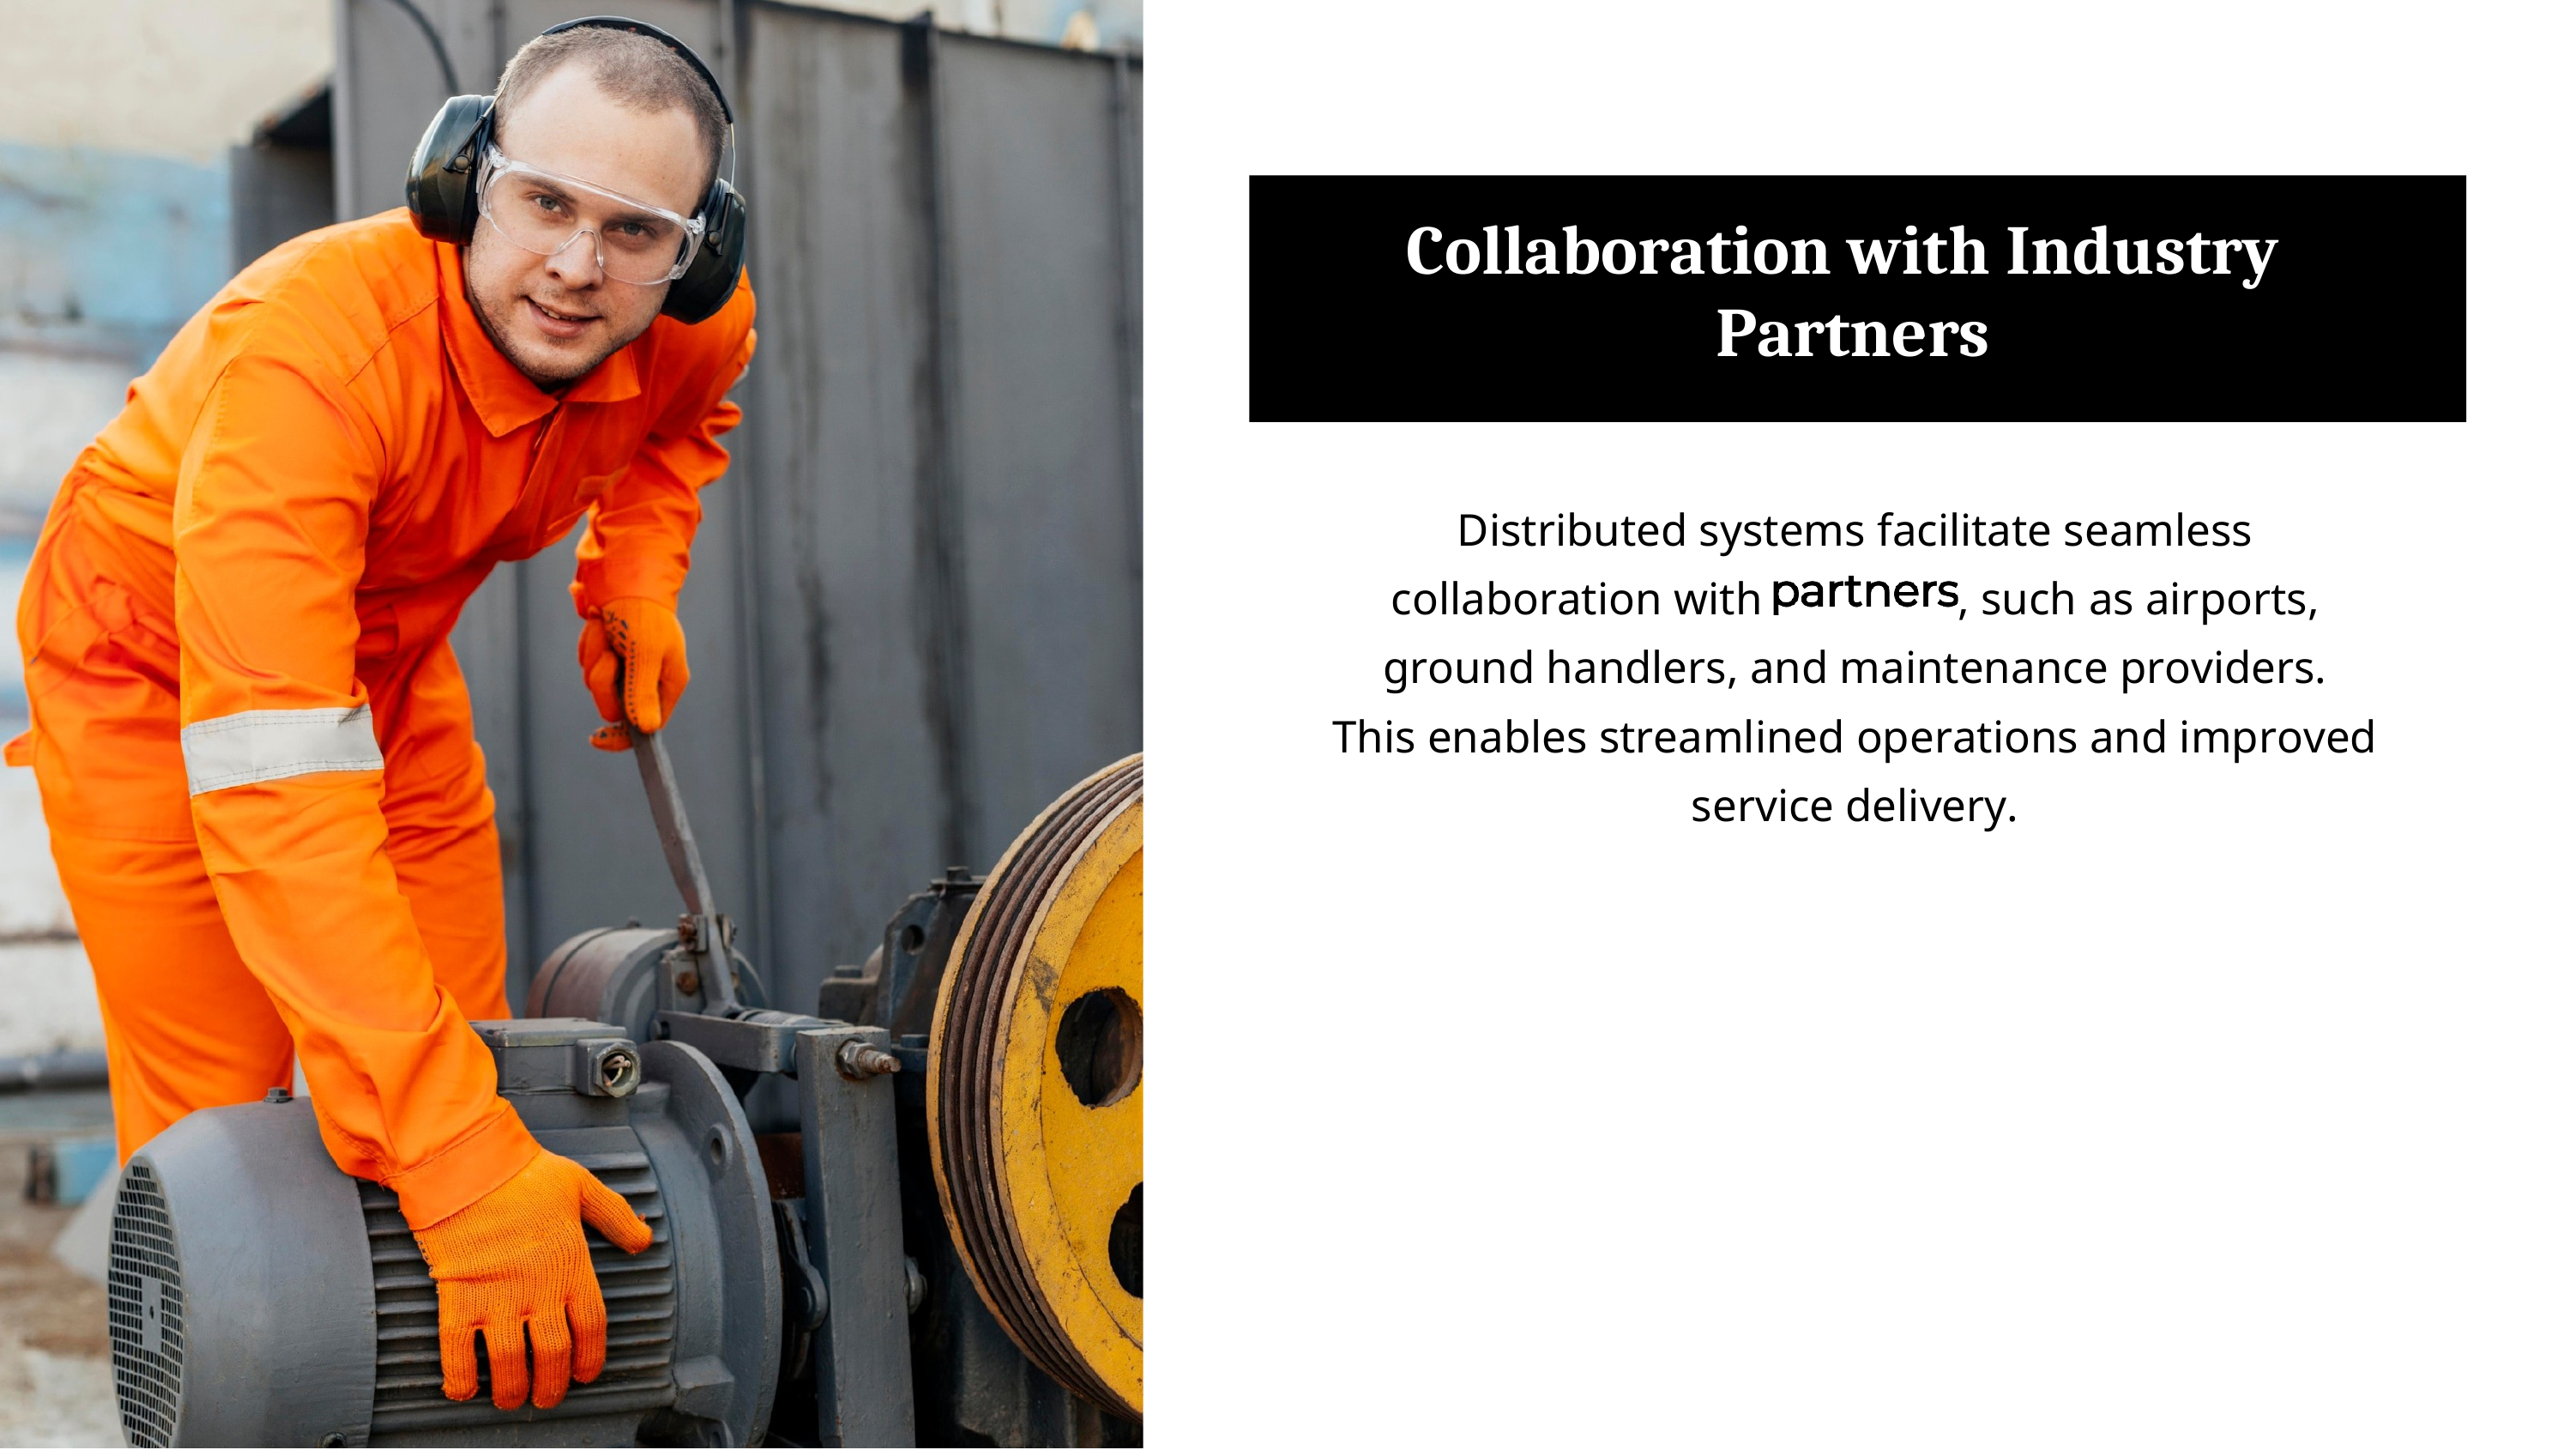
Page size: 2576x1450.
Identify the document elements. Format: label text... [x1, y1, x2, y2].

picture [1773, 576, 1958, 615]
picture [0, 0, 1143, 1448]
text This enables streamlined operations and improved service delivery. [1317, 706, 2393, 834]
text Distributed systems facilitate seamless collaboration with , such as airports, ground handlers, and maintenance providers. [1348, 499, 2362, 696]
